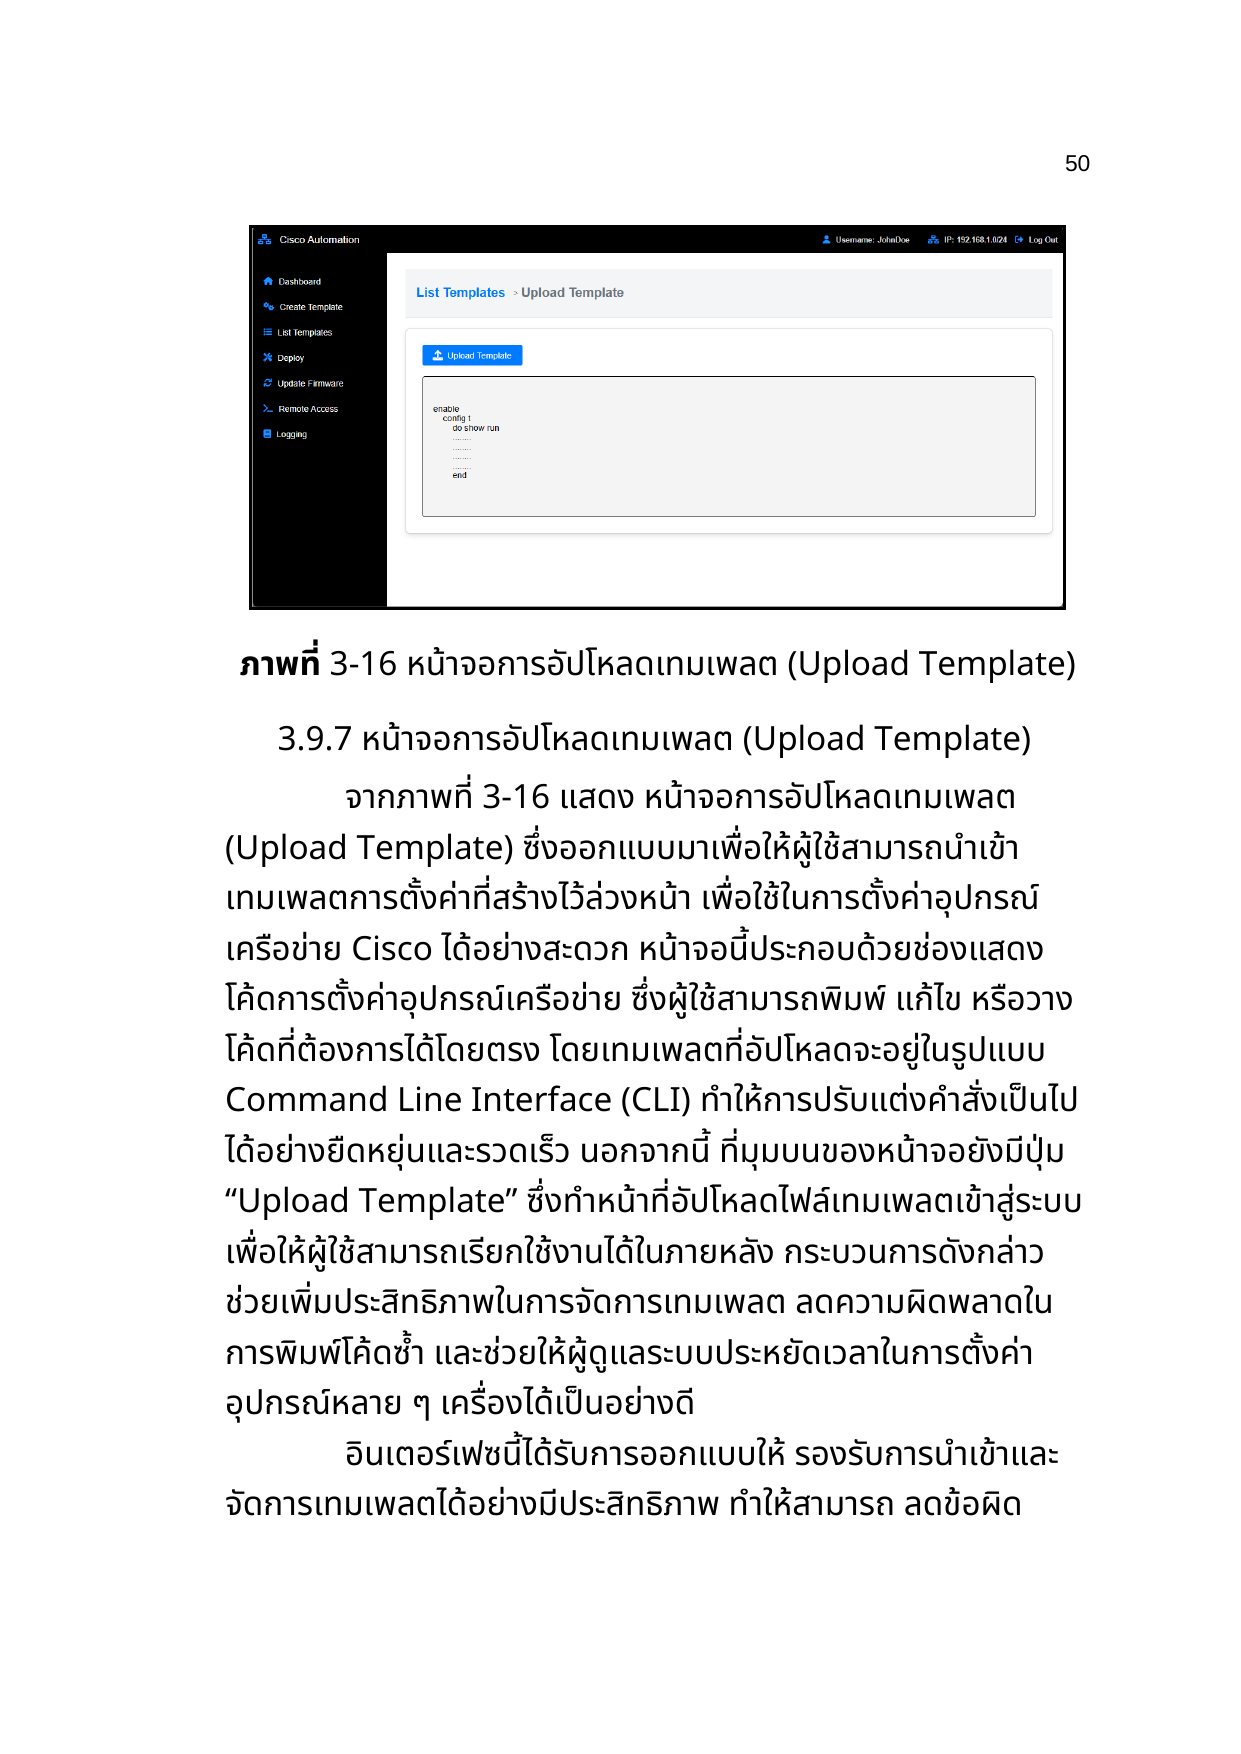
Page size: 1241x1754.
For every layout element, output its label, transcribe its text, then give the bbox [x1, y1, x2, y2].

text จากภาพที่ 3-16 แสดง หน้าจอการอัปโหลดเทมเพลต (Upload Template) ซึ่งออกแบบมาเพื่อให้ผู้ใช้สามารถนำเข้าเทมเพลตการตั้งค่าที่สร้างไว้ล่วงหน้า เพื่อใช้ในการตั้งค่าอุปกรณ์เครือข่าย Cisco ได้อย่างสะดวก หน้าจอนี้ประกอบด้วยช่องแสดงโค้ดการตั้งค่าอุปกรณ์เครือข่าย ซึ่งผู้ใช้สามารถพิมพ์ แก้ไข หรือวางโค้ดที่ต้องการได้โดยตรง โดยเทมเพลตที่อัปโหลดจะอยู่ในรูปแบบ Command Line Interface (CLI) ทำให้การปรับแต่งคำสั่งเป็นไปได้อย่างยืดหยุ่นและรวดเร็ว นอกจากนี้ ที่มุมบนของหน้าจอยังมีปุ่ม “Upload Template” ซึ่งทำหน้าที่อัปโหลดไฟล์เทมเพลตเข้าสู่ระบบเพื่อให้ผู้ใช้สามารถเรียกใช้งานได้ในภายหลัง กระบวนการดังกล่าวช่วยเพิ่มประสิทธิภาพในการจัดการเทมเพลต ลดความผิดพลาดในการพิมพ์โค้ดซ้ำ และช่วยให้ผู้ดูแลระบบประหยัดเวลาในการตั้งค่าอุปกรณ์หลาย ๆ เครื่องได้เป็นอย่างดี [225, 773, 1090, 1429]
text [225, 1429, 1090, 1530]
picture [252, 228, 1063, 607]
subtitle หน้าจอการอัปโหลดเทมเพลต (Upload Template) [225, 715, 1090, 766]
text ภาพที่ 3-16 หน้าจอการอัปโหลดเทมเพลต (Upload Template) [225, 639, 1090, 690]
